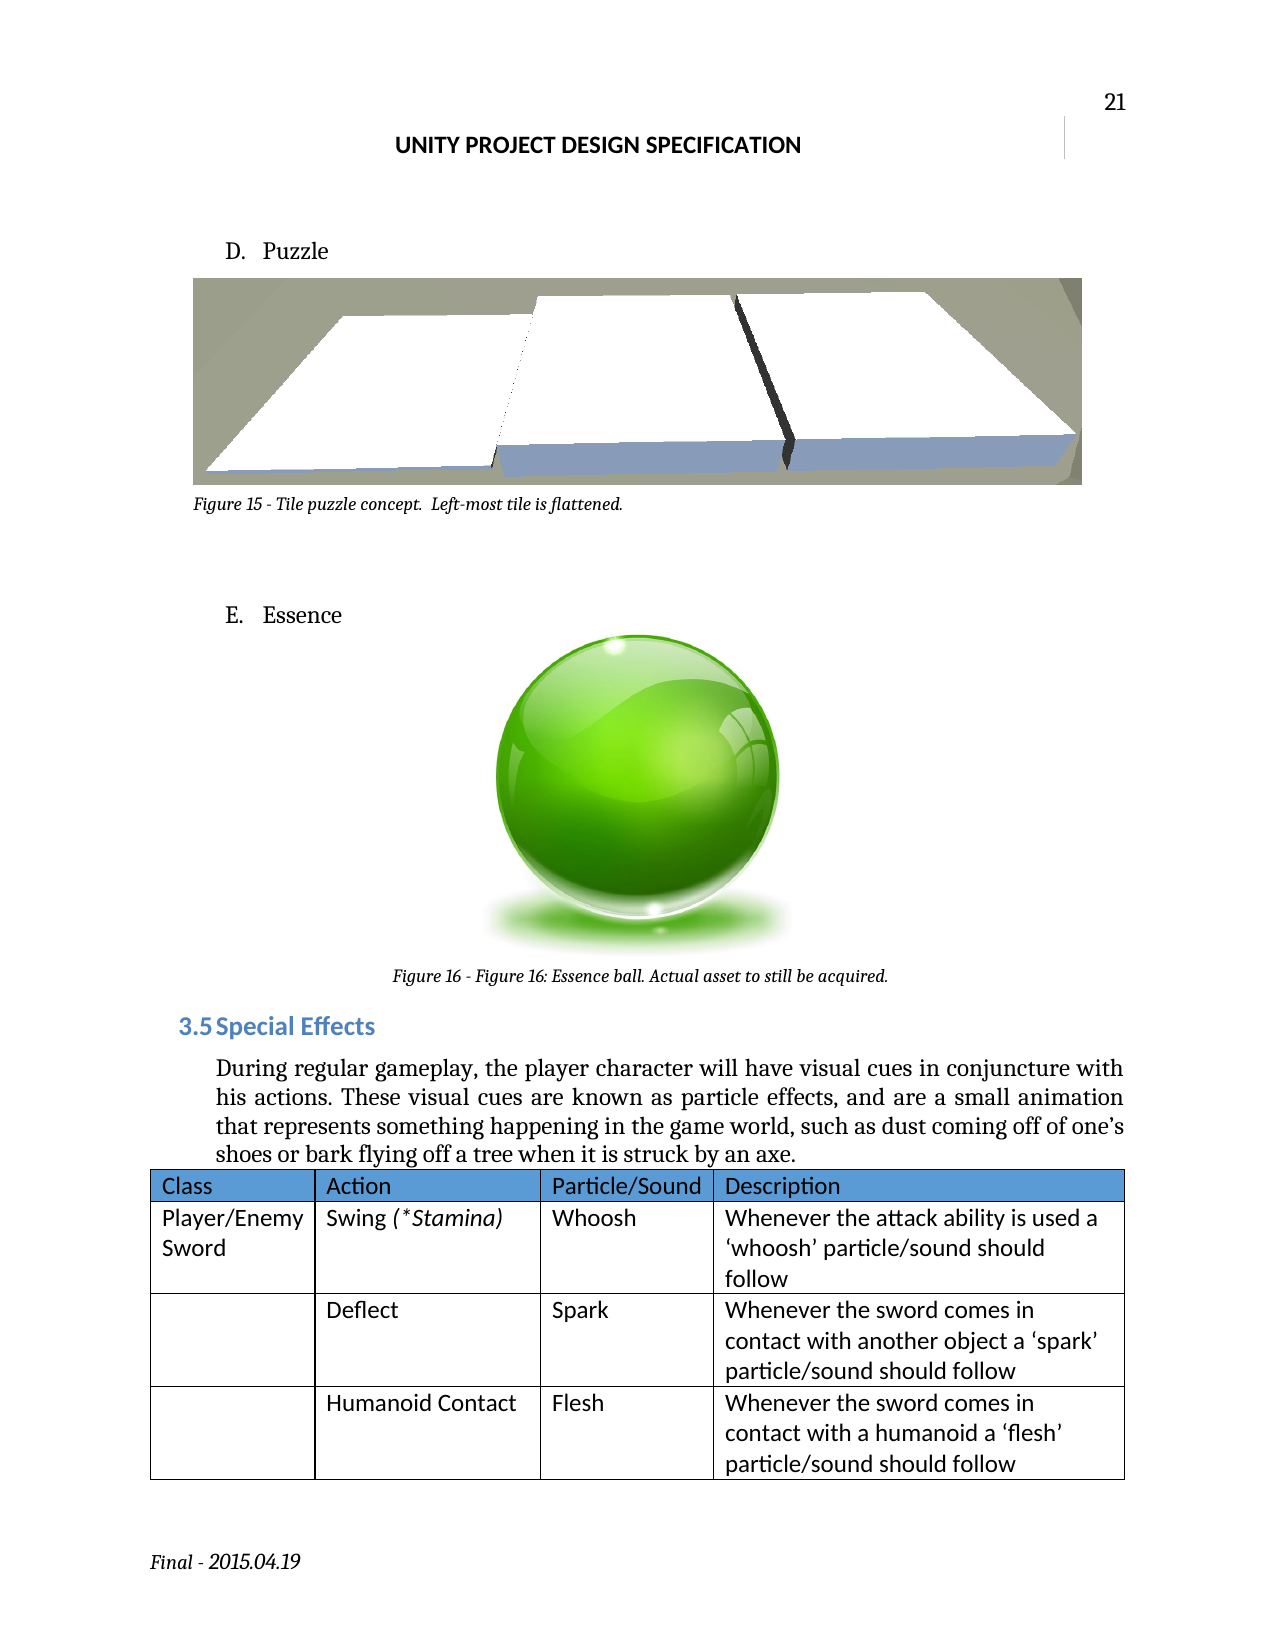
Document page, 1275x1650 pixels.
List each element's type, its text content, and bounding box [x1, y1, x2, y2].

table_header Class [151, 1170, 314, 1201]
table_header Action [316, 1170, 540, 1201]
table_header Description [714, 1170, 1124, 1201]
table_cell [151, 1294, 314, 1386]
table_cell Deflect [316, 1294, 540, 1386]
table_cell Humanoid Contact [316, 1387, 540, 1478]
table_cell Spark [541, 1294, 713, 1386]
list Essence [225, 601, 1125, 629]
list Puzzle [225, 237, 1125, 266]
table_cell Whenever the sword comes in contact with a humanoid a ‘flesh’ particle/sound should follow [714, 1387, 1124, 1478]
picture [481, 632, 794, 957]
picture [193, 278, 1082, 485]
table_cell [151, 1387, 314, 1478]
table_cell Swing (*Stamina) [316, 1202, 540, 1293]
table_header Particle/Sound [541, 1170, 713, 1201]
text During regular gameplay, the player character will have visual cues in conjuncture with his actions. These visual cues are known as particle effects, and are a small animation that represents something happening in the game world, such as dust coming off of one’s shoes or bark flying off a tree when it is struck by an axe. [216, 1054, 1125, 1169]
table_cell Flesh [541, 1387, 713, 1478]
table_cell Player/Enemy Sword [151, 1202, 314, 1293]
table_cell Whenever the sword comes in contact with another object a ‘spark’ particle/sound should follow [714, 1294, 1124, 1386]
table_cell Whenever the attack ability is used a ‘whoosh’ particle/sound should follow [714, 1202, 1124, 1293]
table_cell Whoosh [541, 1202, 713, 1293]
